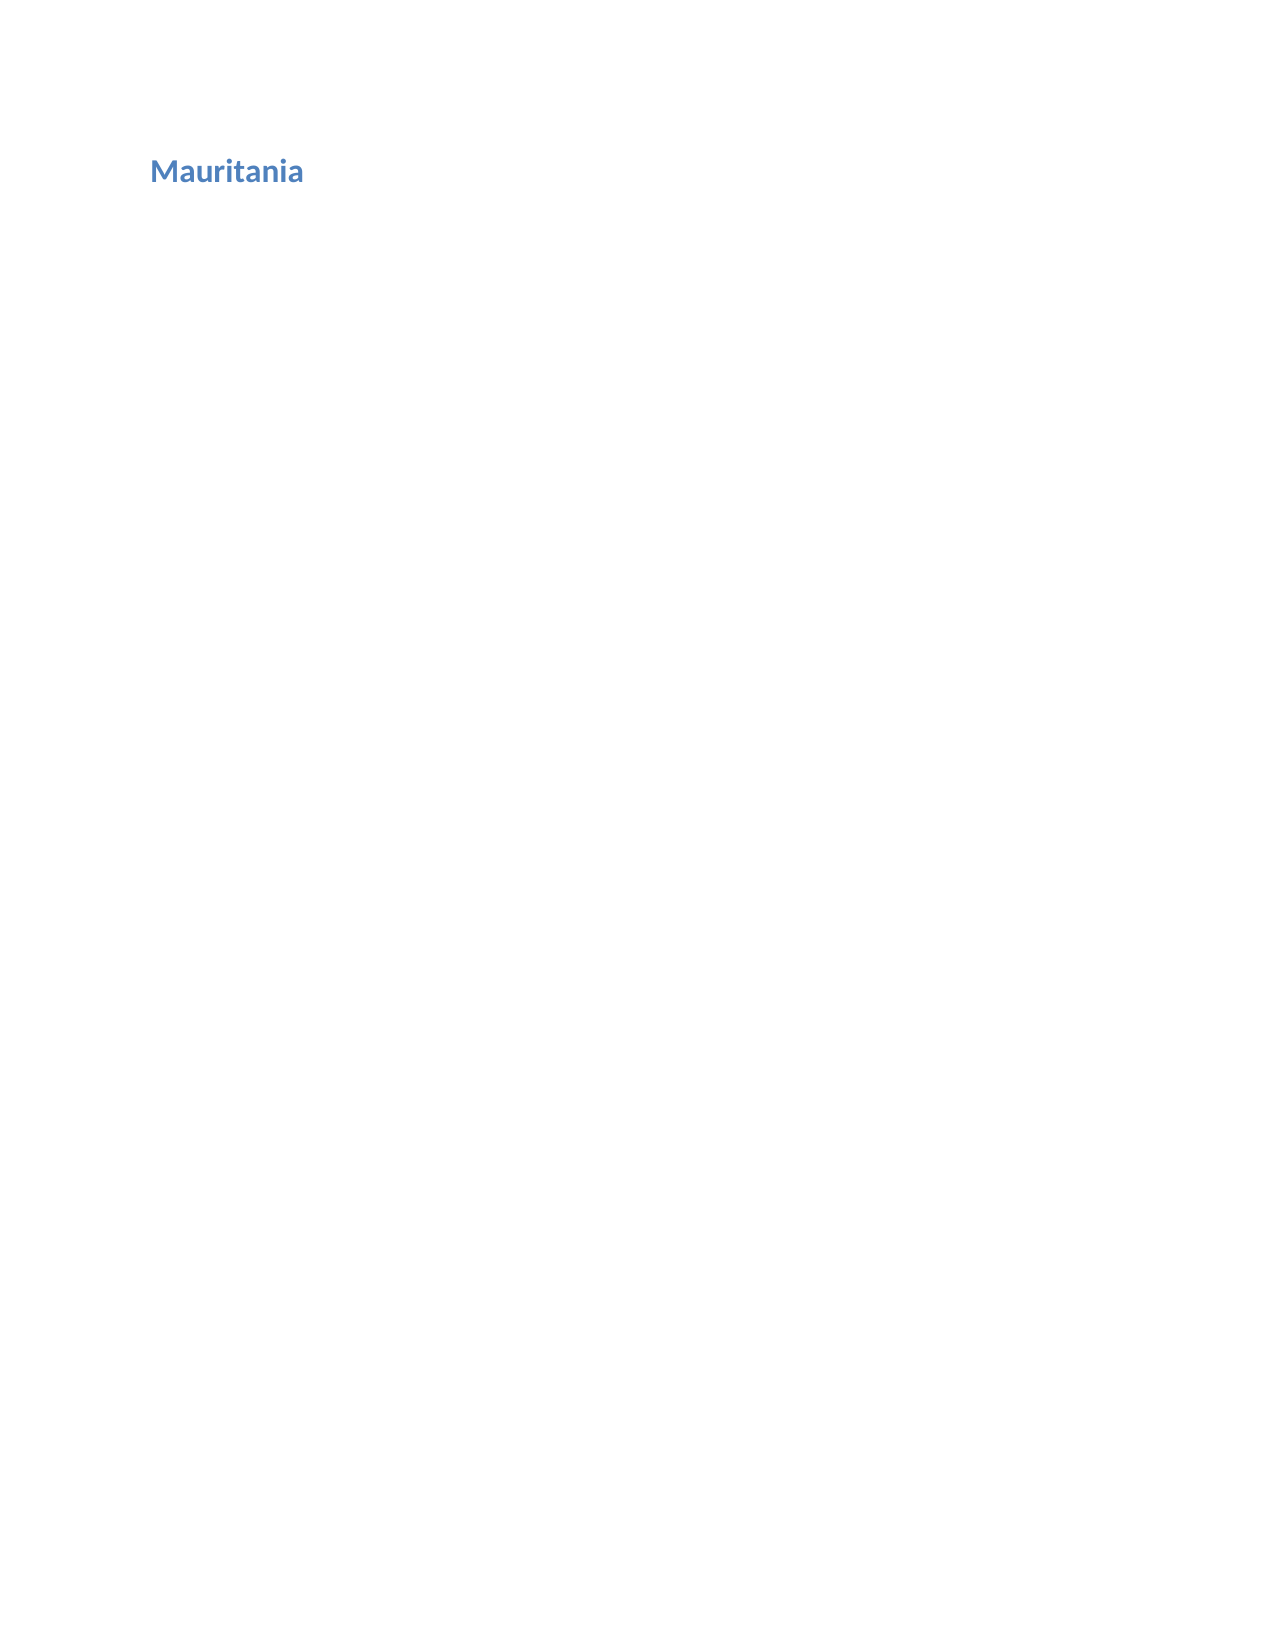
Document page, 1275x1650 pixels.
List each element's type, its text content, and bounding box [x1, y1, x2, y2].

subtitle Mauritania [150, 150, 1125, 191]
